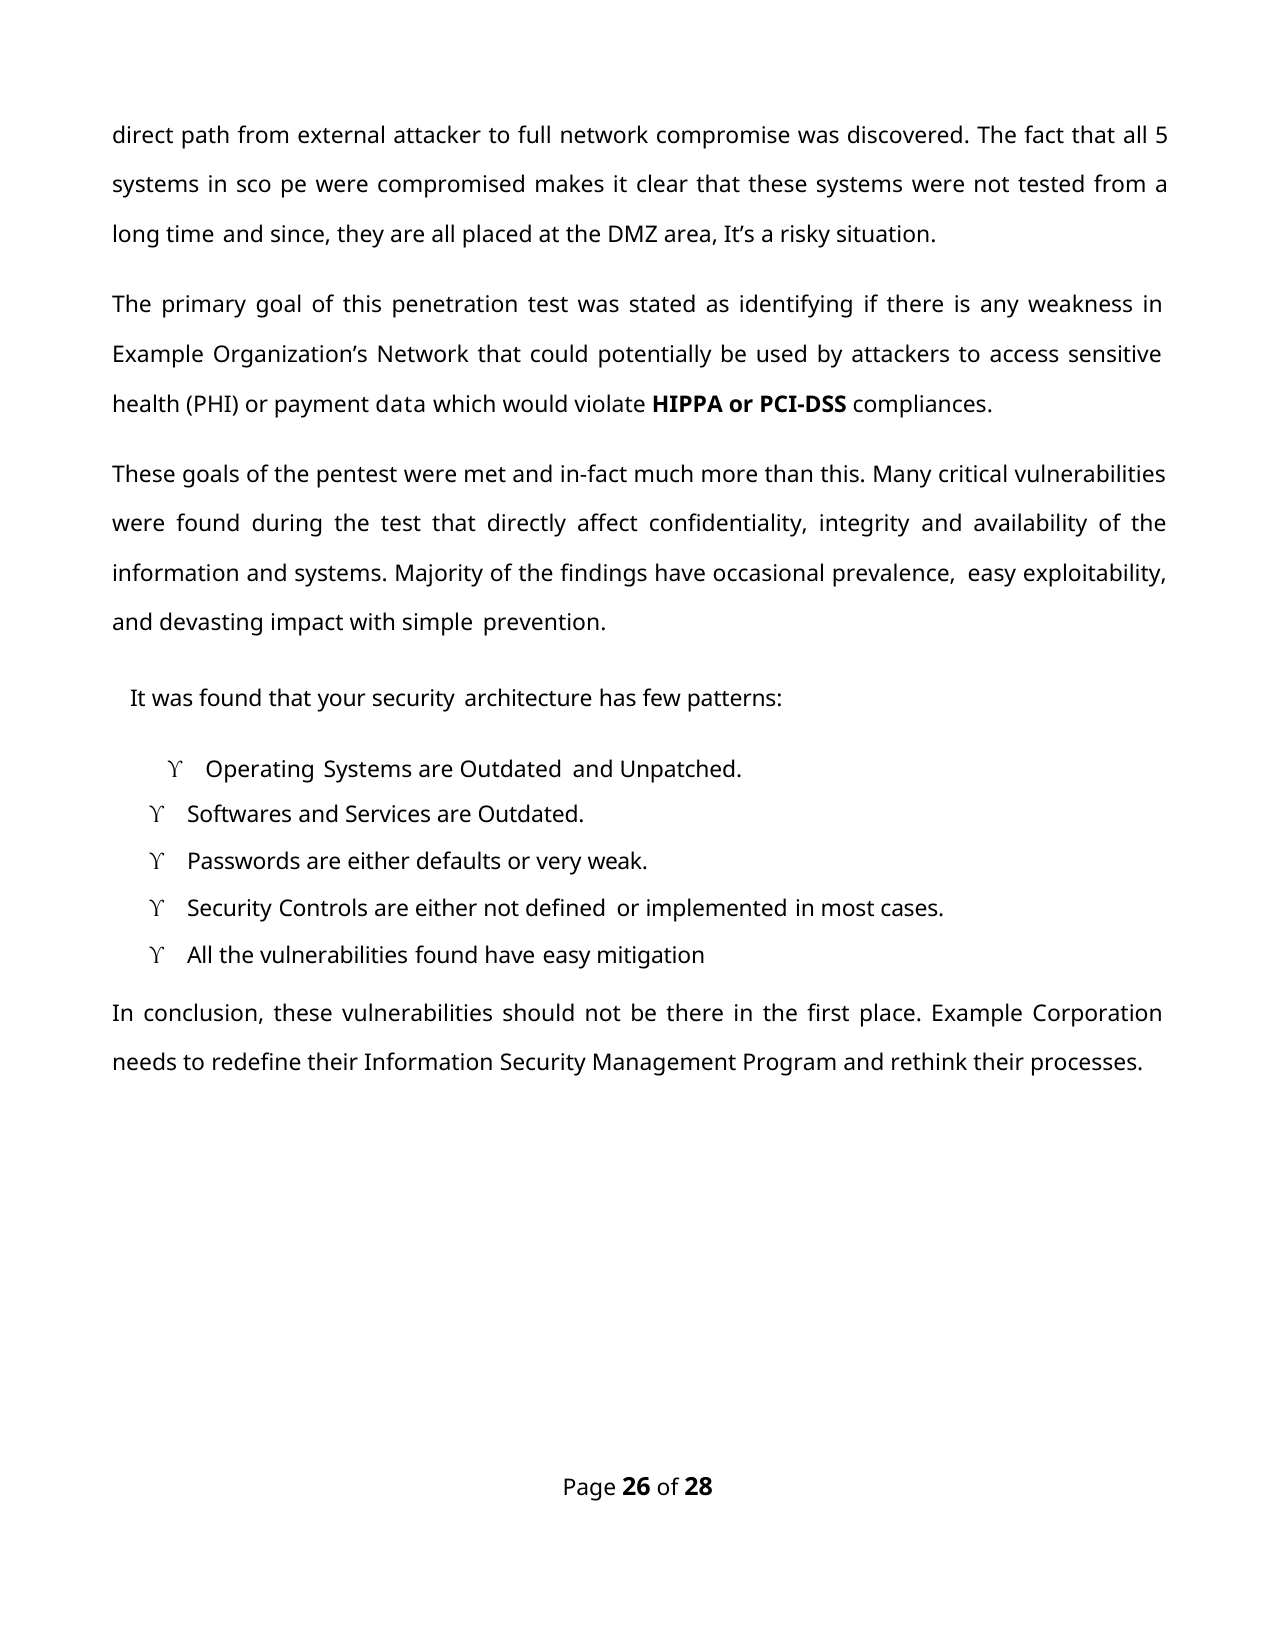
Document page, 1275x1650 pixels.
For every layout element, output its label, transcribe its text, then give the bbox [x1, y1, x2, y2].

text It was found that your security architecture has few patterns: [0, 682, 912, 713]
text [112, 119, 1168, 249]
text  Softwares and Services are Outdated. [149, 798, 1275, 829]
text  Security Controls are either not defined or implemented in most cases. [149, 892, 1275, 923]
text  Operating Systems are Outdated and Unpatched. [0, 752, 910, 784]
text The primary goal of this penetration test was stated as identifying if there is any weakness in Example Organization’s Network that could potentially be used by attackers to access sensitive health (PHI) or payment data which would violate HIPPA or PCI-DSS compliances. [112, 288, 1163, 419]
text In conclusion, these vulnerabilities should not be there in the first place. Example Corporation needs to redefine their Information Security Management Program and rethink their processes. [112, 997, 1165, 1077]
text  All the vulnerabilities found have easy mitigation [149, 939, 1275, 970]
text  Passwords are either defaults or very weak. [149, 845, 1275, 876]
text These goals of the pentest were met and in-fact much more than this. Many critical vulnerabilities were found during the test that directly affect confidentiality, integrity and availability of the information and systems. Majority of the findings have occasional prevalence, easy exploitability, and devasting impact with simple prevention. [112, 458, 1167, 637]
